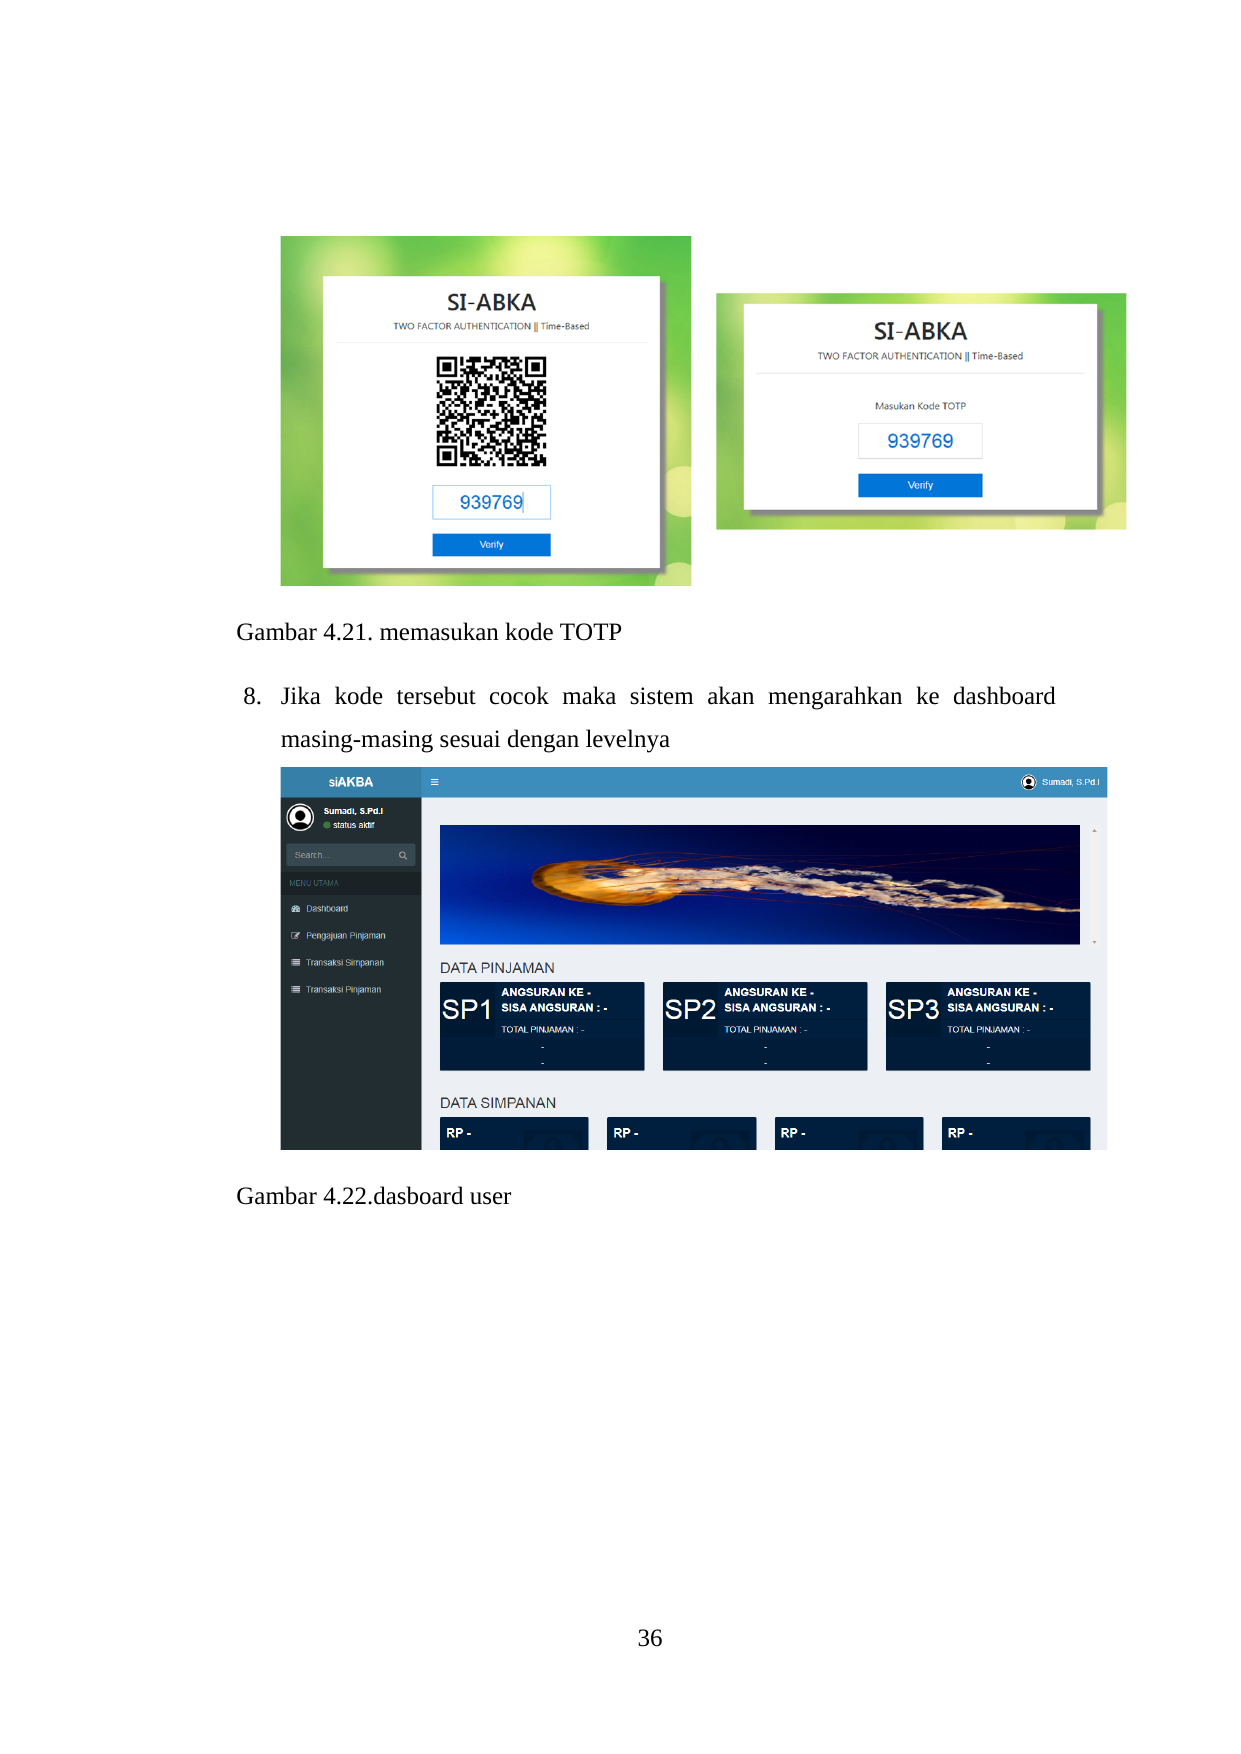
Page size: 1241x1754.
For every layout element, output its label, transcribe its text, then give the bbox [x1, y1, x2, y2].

picture [280, 767, 1108, 1150]
picture [280, 236, 1127, 586]
list Jika kode tersebut cocok maka sistem akan mengarahkan ke dashboard masing-masing sesuai dengan levelnya [243, 681, 1056, 753]
